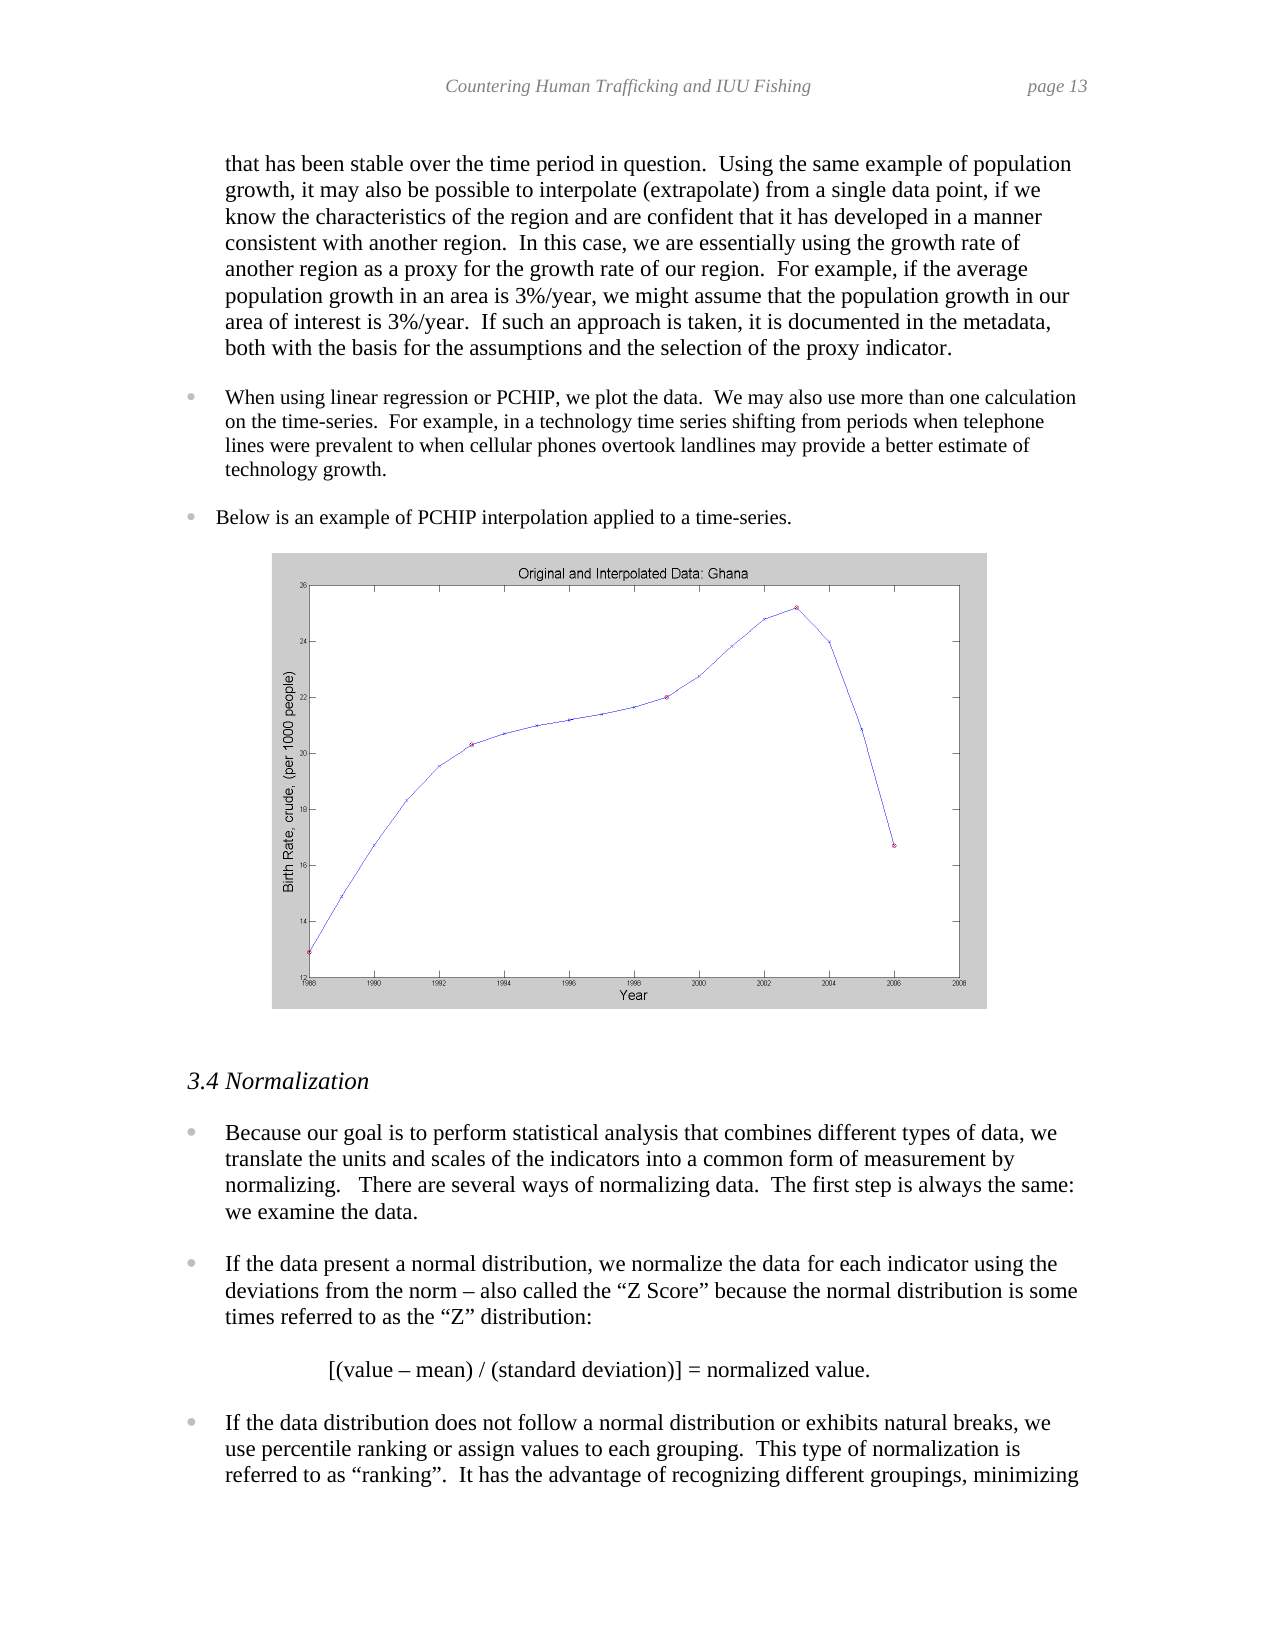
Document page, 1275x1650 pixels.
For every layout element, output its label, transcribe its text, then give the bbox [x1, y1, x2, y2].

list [187, 1409, 1087, 1488]
subtitle 3.4 Normalization [187, 1066, 1087, 1095]
list [(value – mean) / (standard deviation)] = normalized value. [328, 1356, 1087, 1382]
list Because our goal is to perform statistical analysis that combines different types of data, we translate the units and scales of the indicators into a common form of measurement by normalizing. There are several ways of normalizing data. The first step is always the same: we examine the data. [187, 1119, 1087, 1224]
list If the data present a normal distribution, we normalize the data for each indicator using the deviations from the norm – also called the “Z Score” because the normal distribution is some times referred to as the “Z” distribution: [187, 1251, 1087, 1329]
list When using linear regression or PCHIP, we plot the data. We may also use more than one calculation on the time-series. For example, in a technology time series shifting from periods when telephone lines were prevalent to when cellular phones overtook landlines may provide a better estimate of technology growth. [187, 385, 1087, 481]
list Below is an example of PCHIP interpolation applied to a time-series. [187, 505, 1087, 529]
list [187, 150, 1087, 361]
picture [271, 553, 987, 1009]
